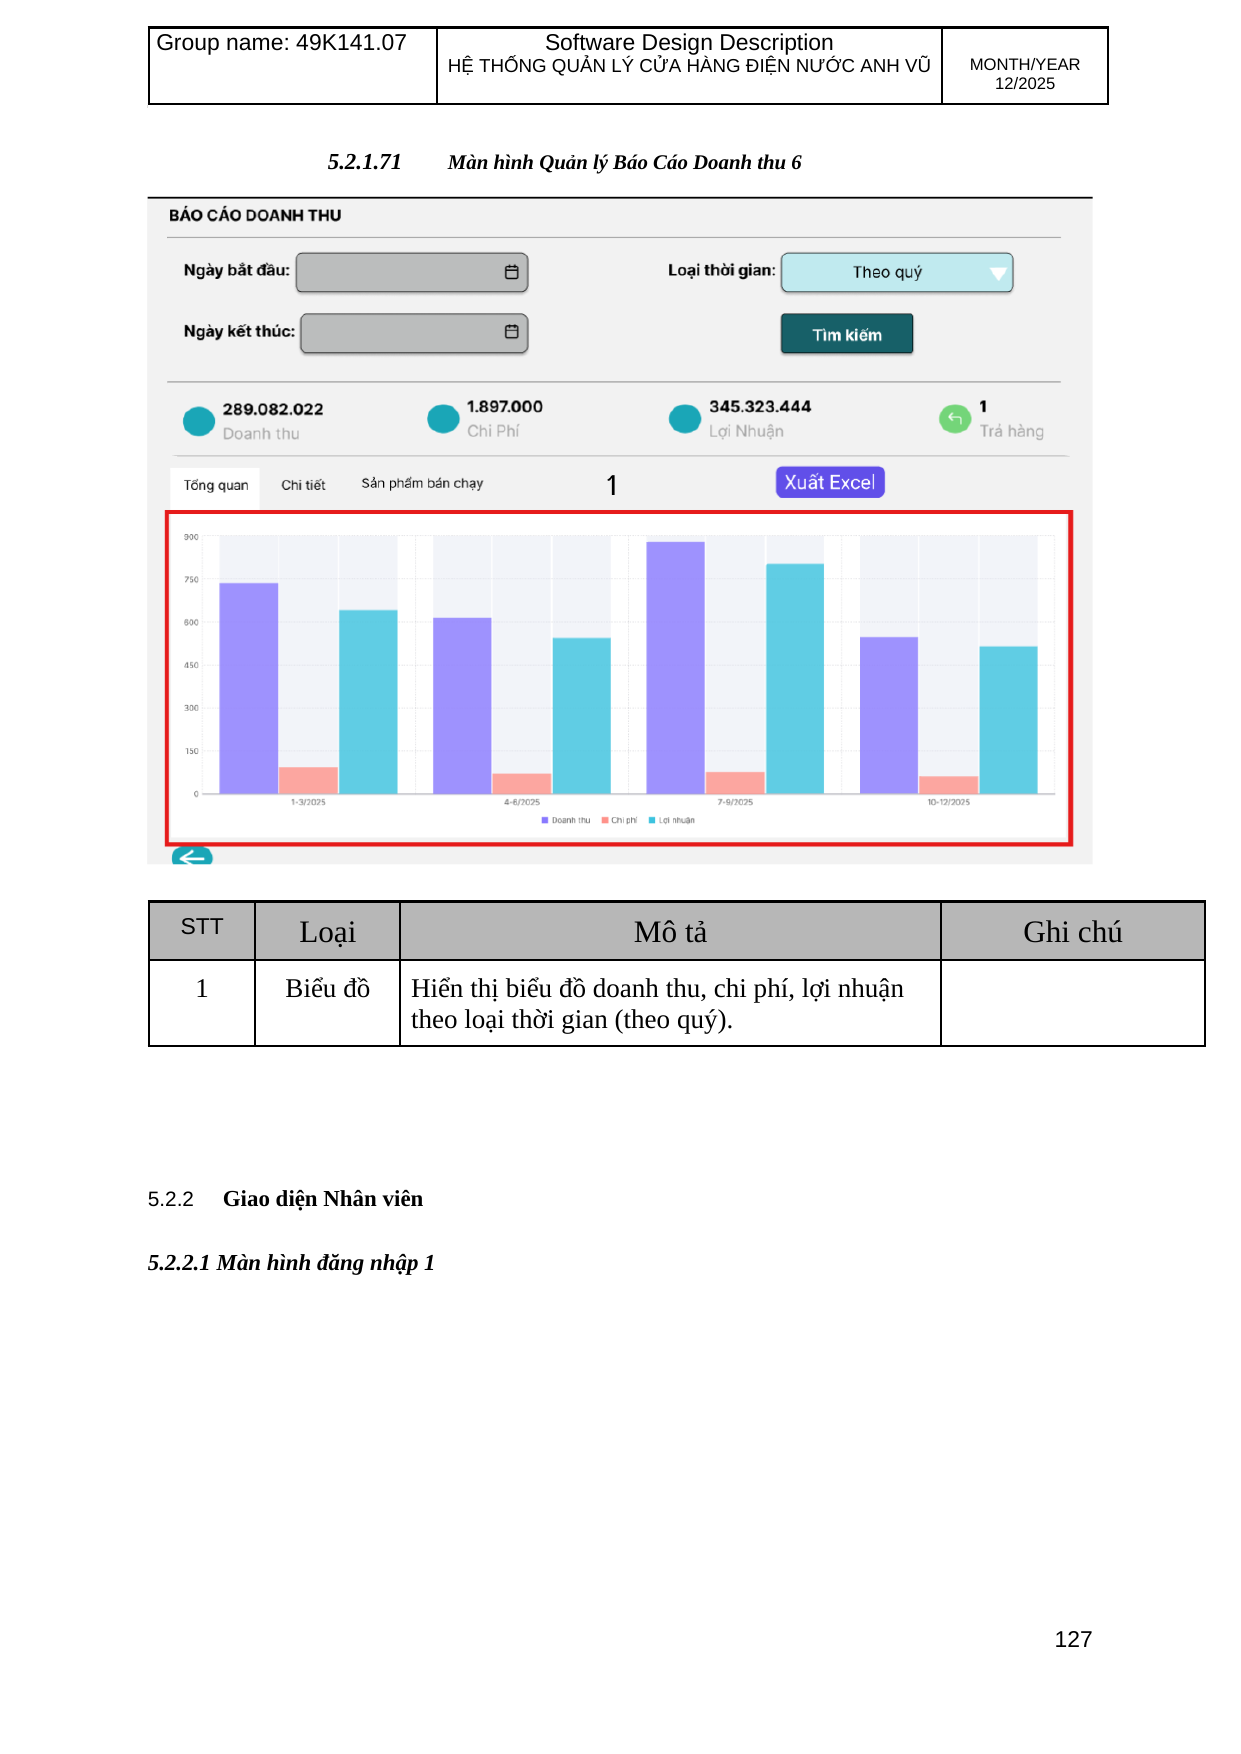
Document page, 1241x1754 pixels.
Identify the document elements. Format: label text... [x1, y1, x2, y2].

subtitle 5.2.1.71 Màn hình Quản lý Báo Cáo Doanh thu 6 [238, 148, 1092, 174]
subtitle 5.2.2.1 Màn hình đăng nhập 1 [148, 1249, 1092, 1276]
subtitle Giao diện Nhân viên [148, 1185, 1092, 1211]
picture [147, 193, 1093, 867]
